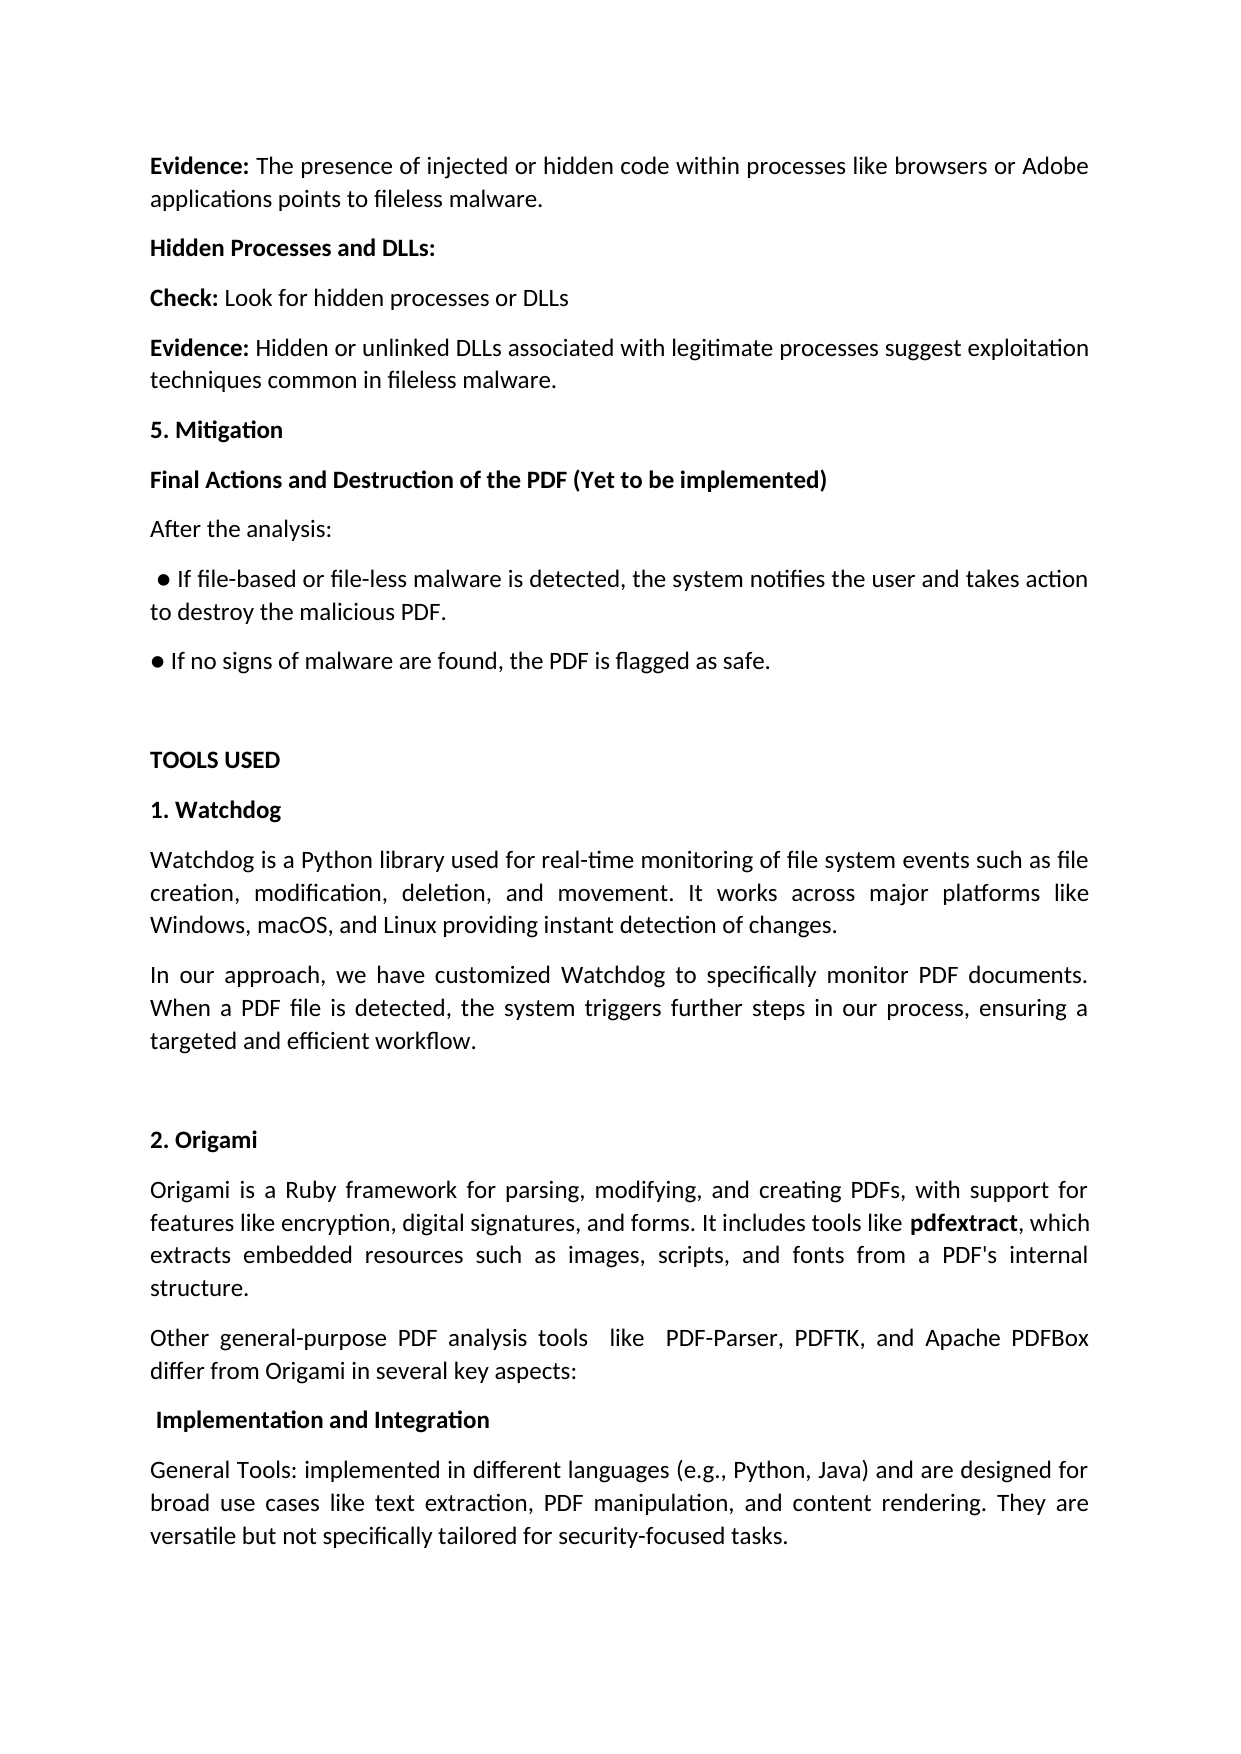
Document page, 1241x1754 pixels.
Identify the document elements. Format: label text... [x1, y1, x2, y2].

text Implementation and Integration [150, 1404, 1090, 1435]
text Origami is a Ruby framework for parsing, modifying, and creating PDFs, with support for features like encryption, digital signatures, and forms. It includes tools like pdfextract, which extracts embedded resources such as images, scripts, and fonts from a PDF's internal structure. [150, 1174, 1090, 1303]
text General Tools: implemented in different languages (e.g., Python, Java) and are designed for broad use cases like text extraction, PDF manipulation, and content rendering. They are versatile but not specifically tailored for security-focused tasks. [150, 1454, 1090, 1551]
text TOOLS USED [150, 744, 1090, 775]
text Check: Look for hidden processes or DLLs [150, 282, 1090, 313]
text ● If file-based or file-less malware is detected, the system notifies the user and takes action to destroy the malicious PDF. [150, 563, 1090, 626]
text In our approach, we have customized Watchdog to specifically monitor PDF documents. When a PDF file is detected, the system triggers further steps in our process, ensuring a targeted and efficient workflow. [150, 959, 1090, 1056]
text ● If no signs of malware are found, the PDF is flagged as safe. [150, 645, 1090, 676]
text After the analysis: [150, 513, 1090, 544]
text Evidence: The presence of injected or hidden code within processes like browsers or Adobe applications points to fileless malware. [150, 150, 1090, 213]
text Hidden Processes and DLLs: [150, 232, 1090, 263]
text 2. Origami [150, 1124, 1090, 1155]
text Evidence: Hidden or unlinked DLLs associated with legitimate processes suggest exploitation techniques common in fileless malware. [150, 332, 1090, 395]
text 1. Watchdog [150, 794, 1090, 825]
text 5. Mitigation [150, 414, 1090, 445]
text Watchdog is a Python library used for real-time monitoring of file system events such as file creation, modification, deletion, and movement. It works across major platforms like Windows, macOS, and Linux providing instant detection of changes. [150, 844, 1090, 940]
text Other general-purpose PDF analysis tools like PDF-Parser, PDFTK, and Apache PDFBox differ from Origami in several key aspects: [150, 1322, 1090, 1386]
text Final Actions and Destruction of the PDF (Yet to be implemented) [150, 464, 1090, 494]
